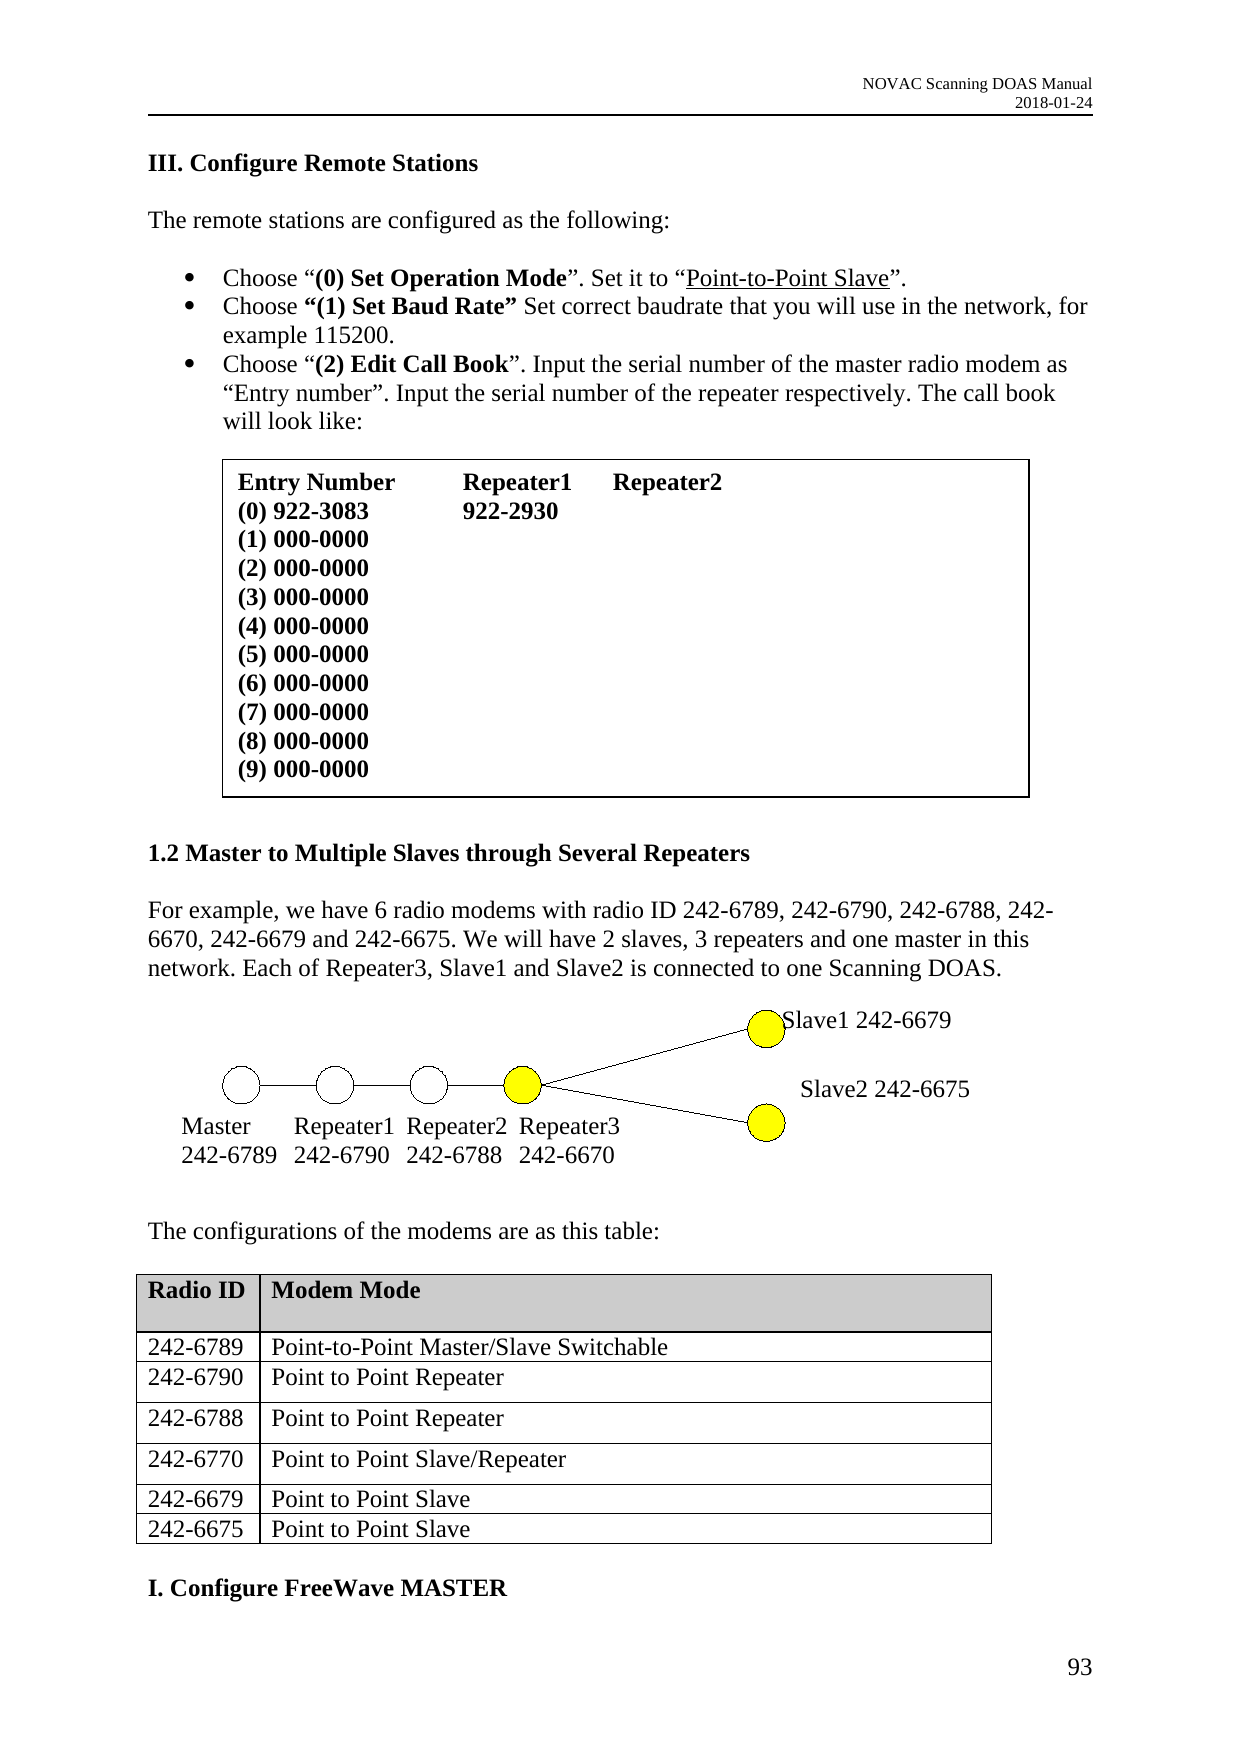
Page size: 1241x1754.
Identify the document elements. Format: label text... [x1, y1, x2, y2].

table_cell Point to Point Slave [261, 1514, 991, 1543]
text The configurations of the modems are as this table: [148, 1216, 1093, 1245]
table_cell Point to Point Slave/Repeater [261, 1444, 991, 1483]
text 1.2 Master to Multiple Slaves through Several Repeaters [148, 838, 1093, 866]
text For example, we have 6 radio modems with radio ID 242-6789, 242-6790, 242-6788, 242-6670, 242-6679 and 242-6675. We will have 2 slaves, 3 repeaters and one master in this network. Each of Repeater3, Slave1 and Slave2 is connected to one Scanning DOAS. [148, 895, 1093, 981]
table_cell Point-to-Point Master/Slave Switchable [261, 1333, 991, 1361]
table_cell 242-6770 [137, 1444, 259, 1483]
list Choose “(2) Edit Call Book”. Input the serial number of the master radio modem as “Entry number”. Input the serial number of the repeater respectively. The call book will look like: [185, 349, 1093, 435]
table_cell Point to Point Slave [261, 1485, 991, 1513]
table_header Radio ID [137, 1275, 259, 1331]
text III. Configure Remote Stations [148, 148, 1093, 176]
table_cell 242-6675 [137, 1514, 259, 1543]
text I. Configure FreeWave MASTER [148, 1573, 1093, 1602]
table_cell 242-6789 [137, 1333, 259, 1361]
list Choose “(1) Set Baud Rate” Set correct baudrate that you will use in the network, for example 115200. [185, 291, 1093, 349]
table_header Modem Mode [261, 1275, 991, 1331]
list Choose “(0) Set Operation Mode”. Set it to “Point-to-Point Slave”. [185, 263, 1093, 291]
table_cell Point to Point Repeater [261, 1403, 991, 1443]
table_cell 242-6679 [137, 1485, 259, 1513]
text The remote stations are configured as the following: [148, 205, 1093, 234]
table_cell 242-6788 [137, 1403, 259, 1443]
table_cell Point to Point Repeater [261, 1362, 991, 1402]
table_cell 242-6790 [137, 1362, 259, 1402]
